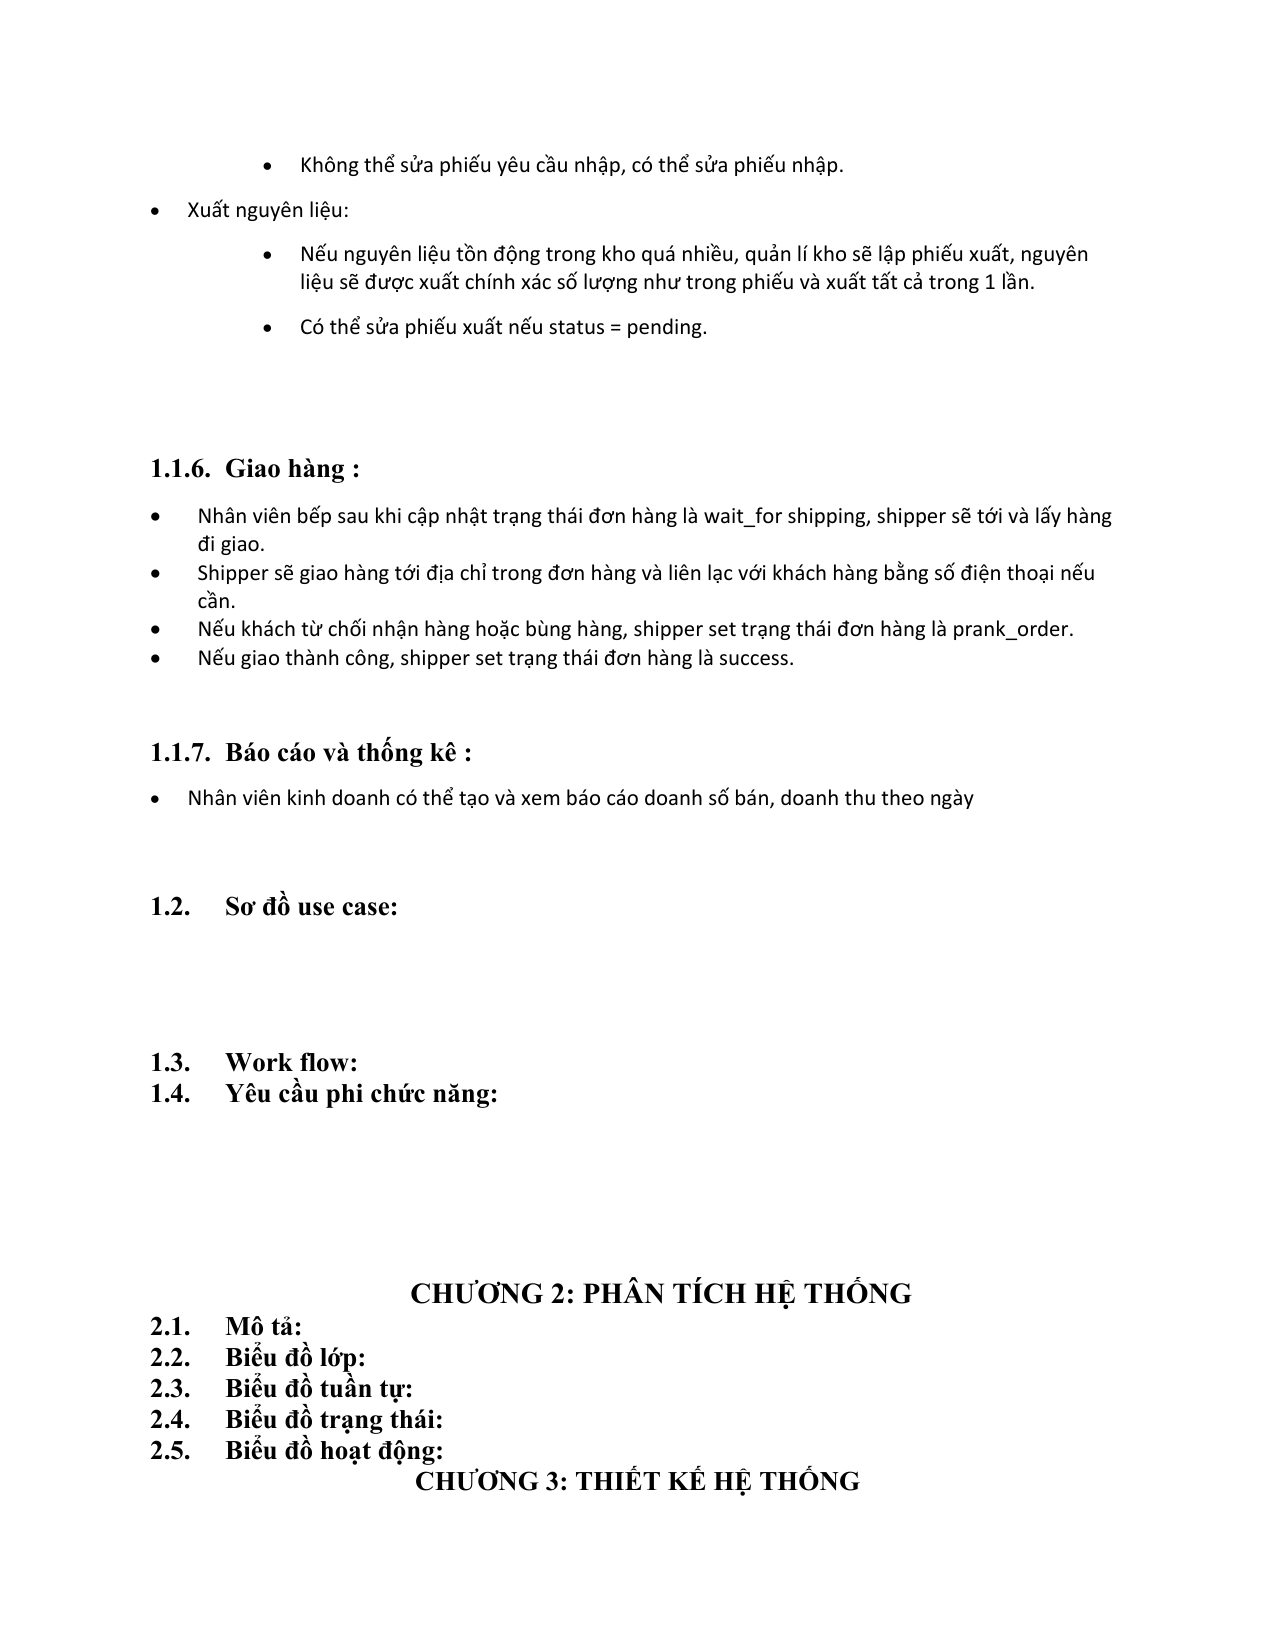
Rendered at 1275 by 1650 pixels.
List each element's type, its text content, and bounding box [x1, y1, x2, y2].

list CHƯƠNG 2: PHÂN TÍCH HỆ THỐNG [197, 1276, 1125, 1310]
text CHƯƠNG 3: THIẾT KẾ HỆ THỐNG [150, 1466, 1125, 1497]
list Báo cáo và thống kê : [150, 736, 1125, 767]
list Có thể sửa phiếu xuất nếu status = pending. [262, 312, 1125, 340]
list Giao hàng : [150, 452, 1125, 483]
list Nhân viên bếp sau khi cập nhật trạng thái đơn hàng là wait_for shipping, shipper sẽ tới và lấy hàng đi giao. [150, 500, 1125, 557]
list Nếu khách từ chối nhận hàng hoặc bùng hàng, shipper set trạng thái đơn hàng là prank_order. [150, 614, 1125, 642]
list Nhân viên kinh doanh có thể tạo và xem báo cáo doanh số bán, doanh thu theo ngày [150, 783, 1125, 812]
list Nếu nguyên liệu tồn động trong kho quá nhiều, quản lí kho sẽ lập phiếu xuất, nguyên liệu sẽ được xuất chính xác số lượng như trong phiếu và xuất tất cả trong 1 lần. [262, 239, 1125, 295]
text 2.2. Biểu đồ lớp: [150, 1341, 1125, 1372]
list Work flow: [150, 1046, 1125, 1077]
text 2.3. Biểu đồ tuần tự: [150, 1372, 1125, 1403]
list Xuất nguyên liệu: [150, 195, 1125, 223]
text 2.1. Mô tả: [150, 1310, 1125, 1341]
list Yêu cầu phi chức năng: [150, 1077, 1125, 1108]
list Không thể sửa phiếu yêu cầu nhập, có thể sửa phiếu nhập. [262, 150, 1125, 178]
text 2.5. Biểu đồ hoạt động: [150, 1434, 1125, 1466]
list Sơ đồ use case: [150, 891, 1125, 922]
text 2.4. Biểu đồ trạng thái: [150, 1403, 1125, 1434]
list Shipper sẽ giao hàng tới địa chỉ trong đơn hàng và liên lạc với khách hàng bằng số điện thoại nếu cần. [150, 557, 1125, 614]
list Nếu giao thành công, shipper set trạng thái đơn hàng là success. [150, 642, 1125, 671]
